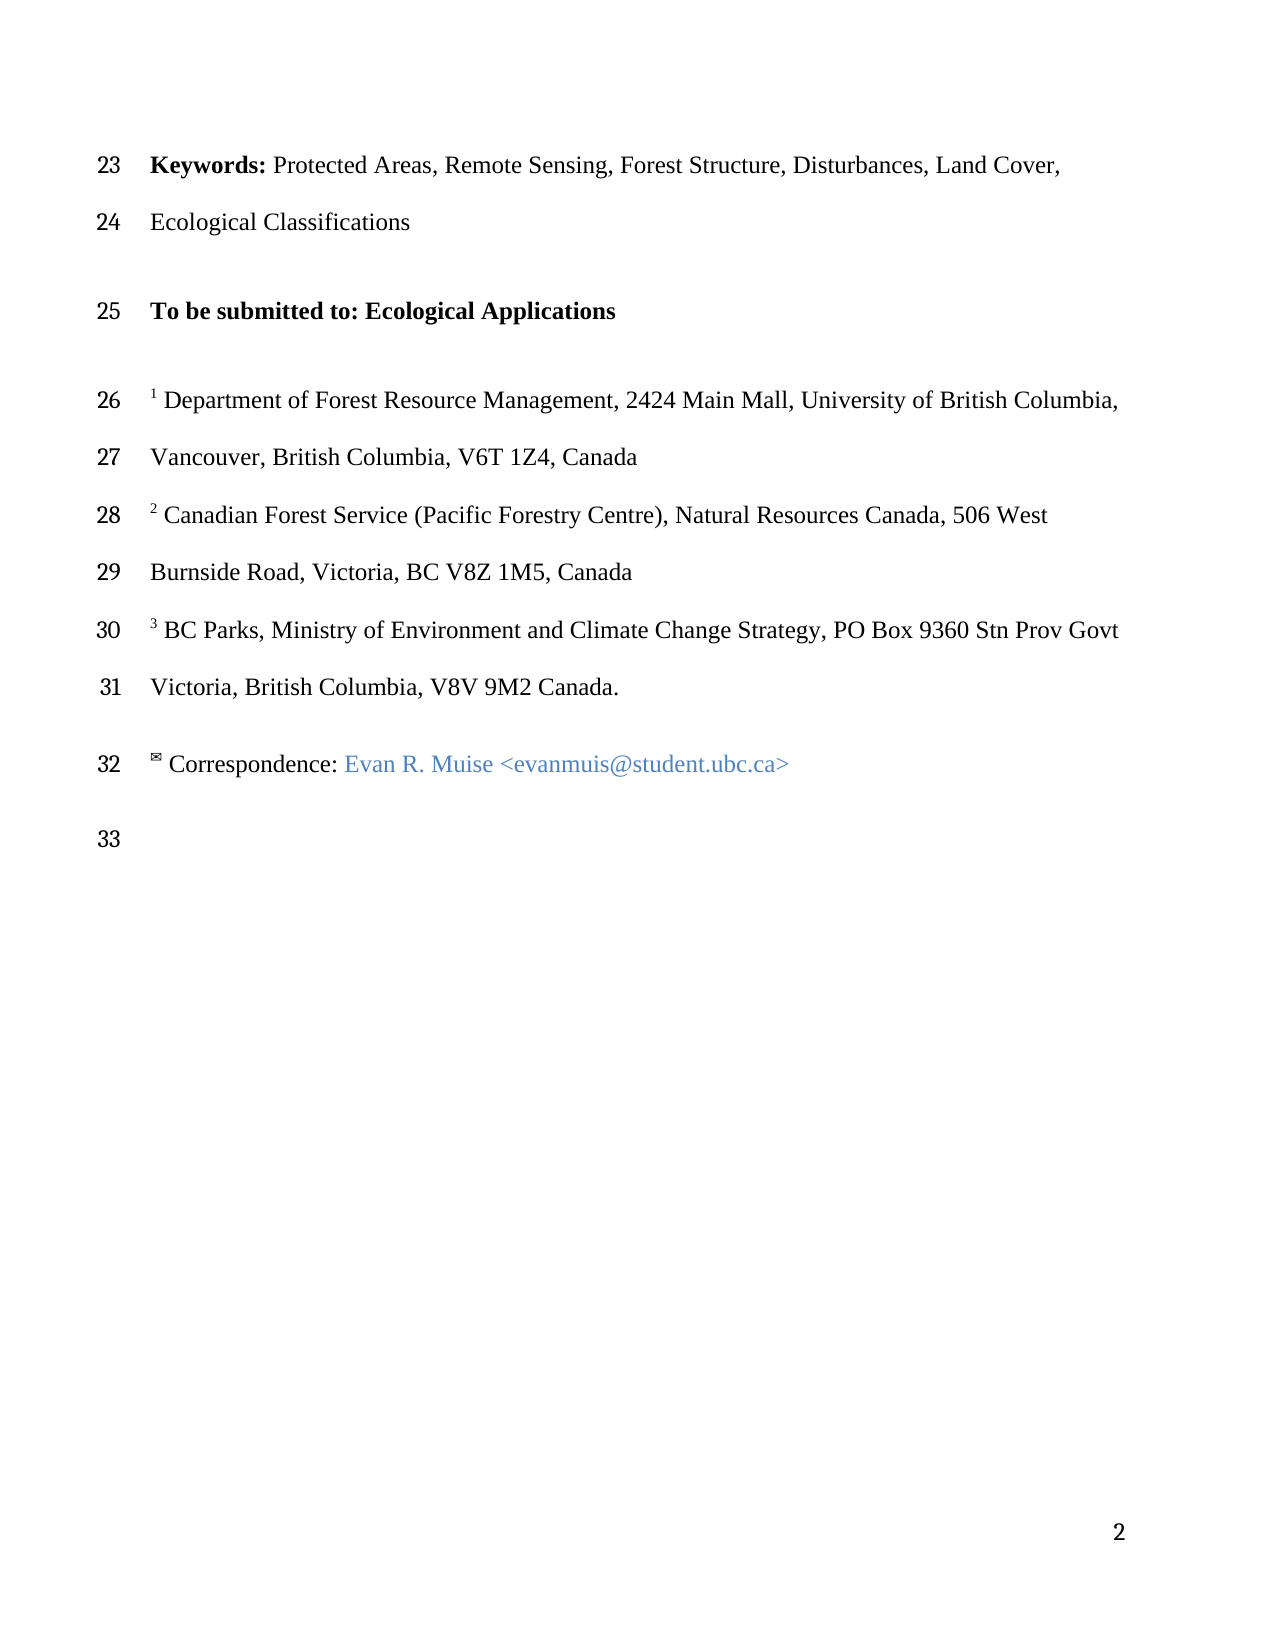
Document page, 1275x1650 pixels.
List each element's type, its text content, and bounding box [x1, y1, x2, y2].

text 1 Department of Forest Resource Management, 2424 Main Mall, University of British Columbia, Vancouver, British Columbia, V6T 1Z4, Canada 2 Canadian Forest Service (Pacific Forestry Centre), Natural Resources Canada, 506 West Burnside Road, Victoria, BC V8Z 1M5, Canada 3 BC Parks, Ministry of Environment and Climate Change Strategy, PO Box 9360 Stn Prov Govt Victoria, British Columbia, V8V 9M2 Canada. [150, 385, 1125, 701]
text To be submitted to: Ecological Applications [150, 296, 1125, 325]
text ✉ Correspondence: Evan R. Muise <> [150, 749, 1125, 777]
text Keywords: Protected Areas, Remote Sensing, Forest Structure, Disturbances, Land Cover, Ecological Classifications [150, 150, 1125, 236]
